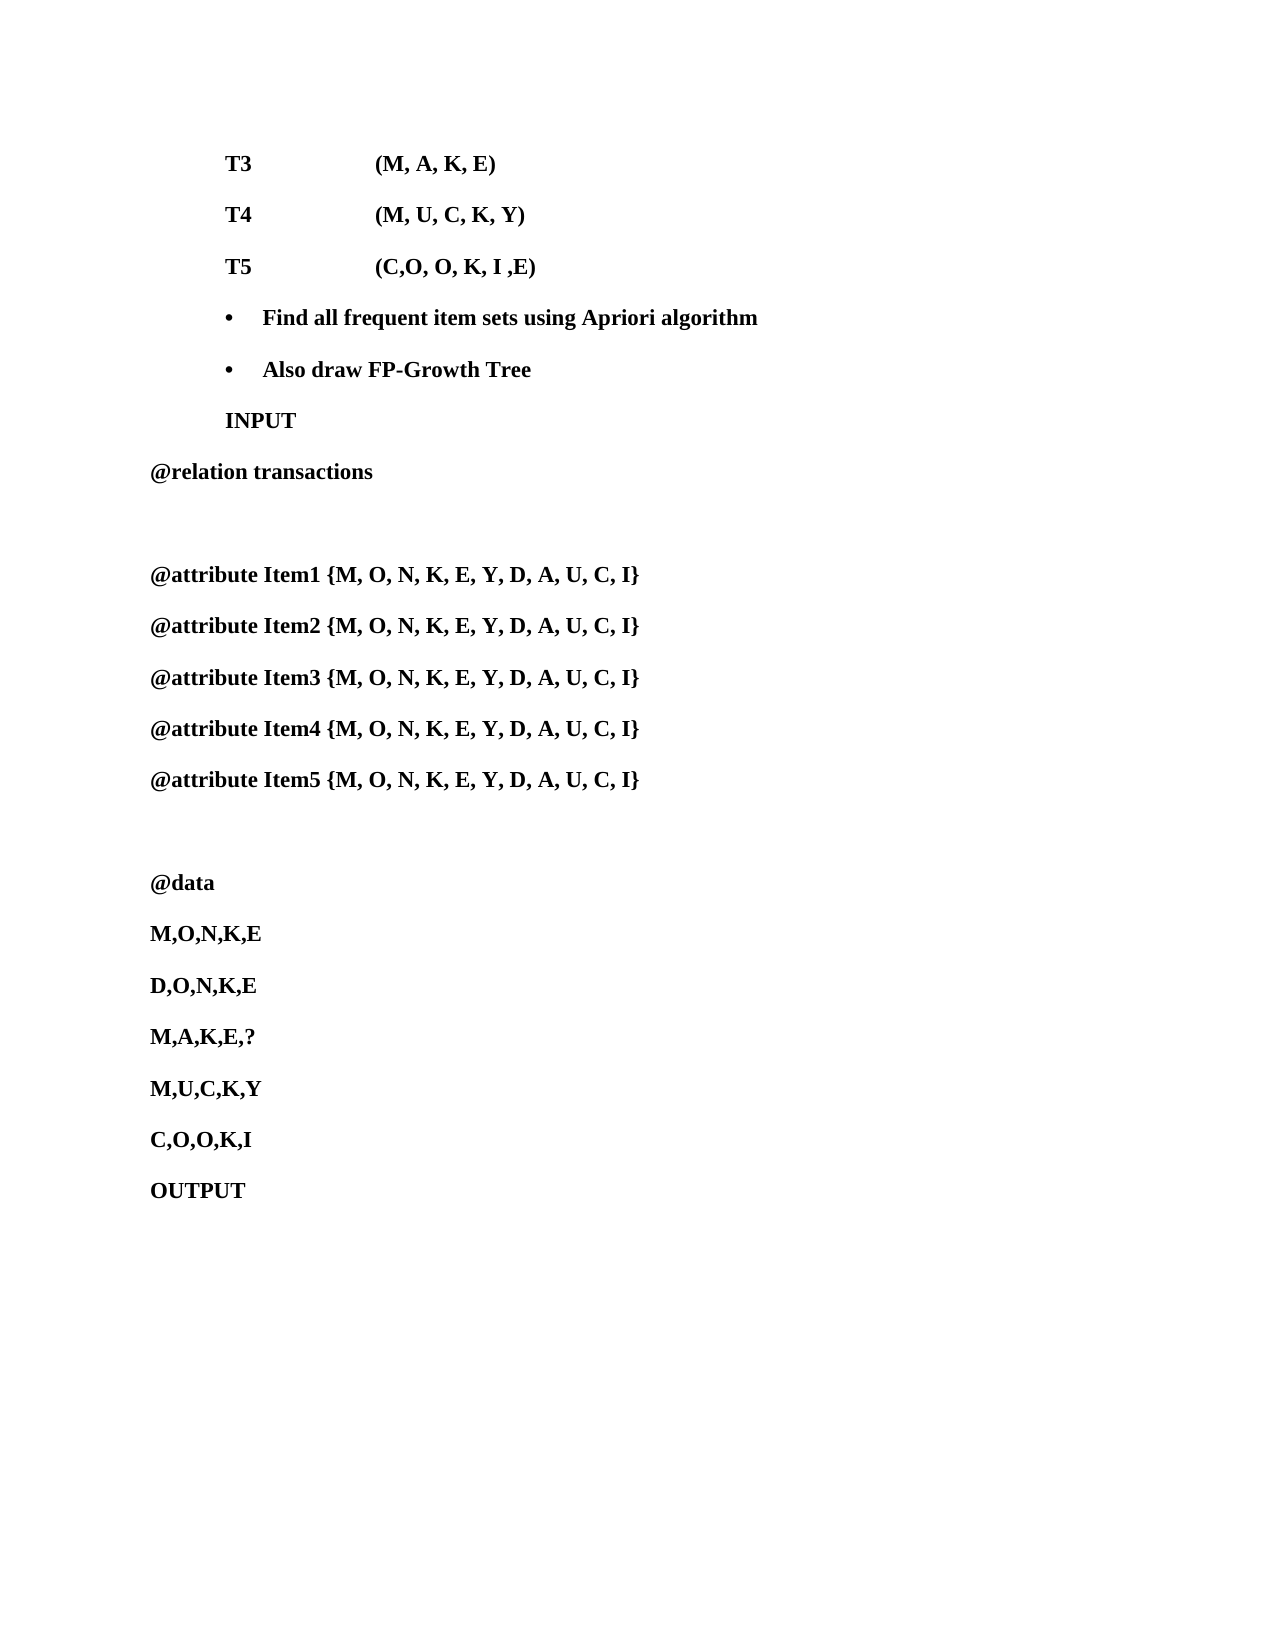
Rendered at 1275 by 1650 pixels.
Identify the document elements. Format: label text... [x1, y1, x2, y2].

text M,A,K,E,? [150, 1023, 1125, 1049]
text • Find all frequent item sets using Apriori algorithm [225, 304, 1125, 331]
text T5 (C,O, O, K, I ,E) [150, 253, 1125, 279]
text D,O,N,K,E [150, 972, 1125, 998]
text @attribute Item3 {M, O, N, K, E, Y, D, A, U, C, I} [150, 664, 1125, 690]
text T4 (M, U, C, K, Y) [150, 201, 1125, 228]
text @attribute Item1 {M, O, N, K, E, Y, D, A, U, C, I} [150, 561, 1125, 587]
text T3 (M, A, K, E) [150, 150, 1125, 176]
text @relation transactions [150, 458, 1125, 485]
text @attribute Item5 {M, O, N, K, E, Y, D, A, U, C, I} [150, 766, 1125, 793]
text @attribute Item2 {M, O, N, K, E, Y, D, A, U, C, I} [150, 612, 1125, 639]
text C,O,O,K,I [150, 1126, 1125, 1152]
text INPUT [225, 407, 1125, 433]
text @data [150, 869, 1125, 896]
text OUTPUT [150, 1177, 1125, 1204]
text • Also draw FP-Growth Tree [225, 356, 1125, 382]
text M,U,C,K,Y [150, 1074, 1125, 1101]
text M,O,N,K,E [150, 921, 1125, 947]
text @attribute Item4 {M, O, N, K, E, Y, D, A, U, C, I} [150, 715, 1125, 741]
